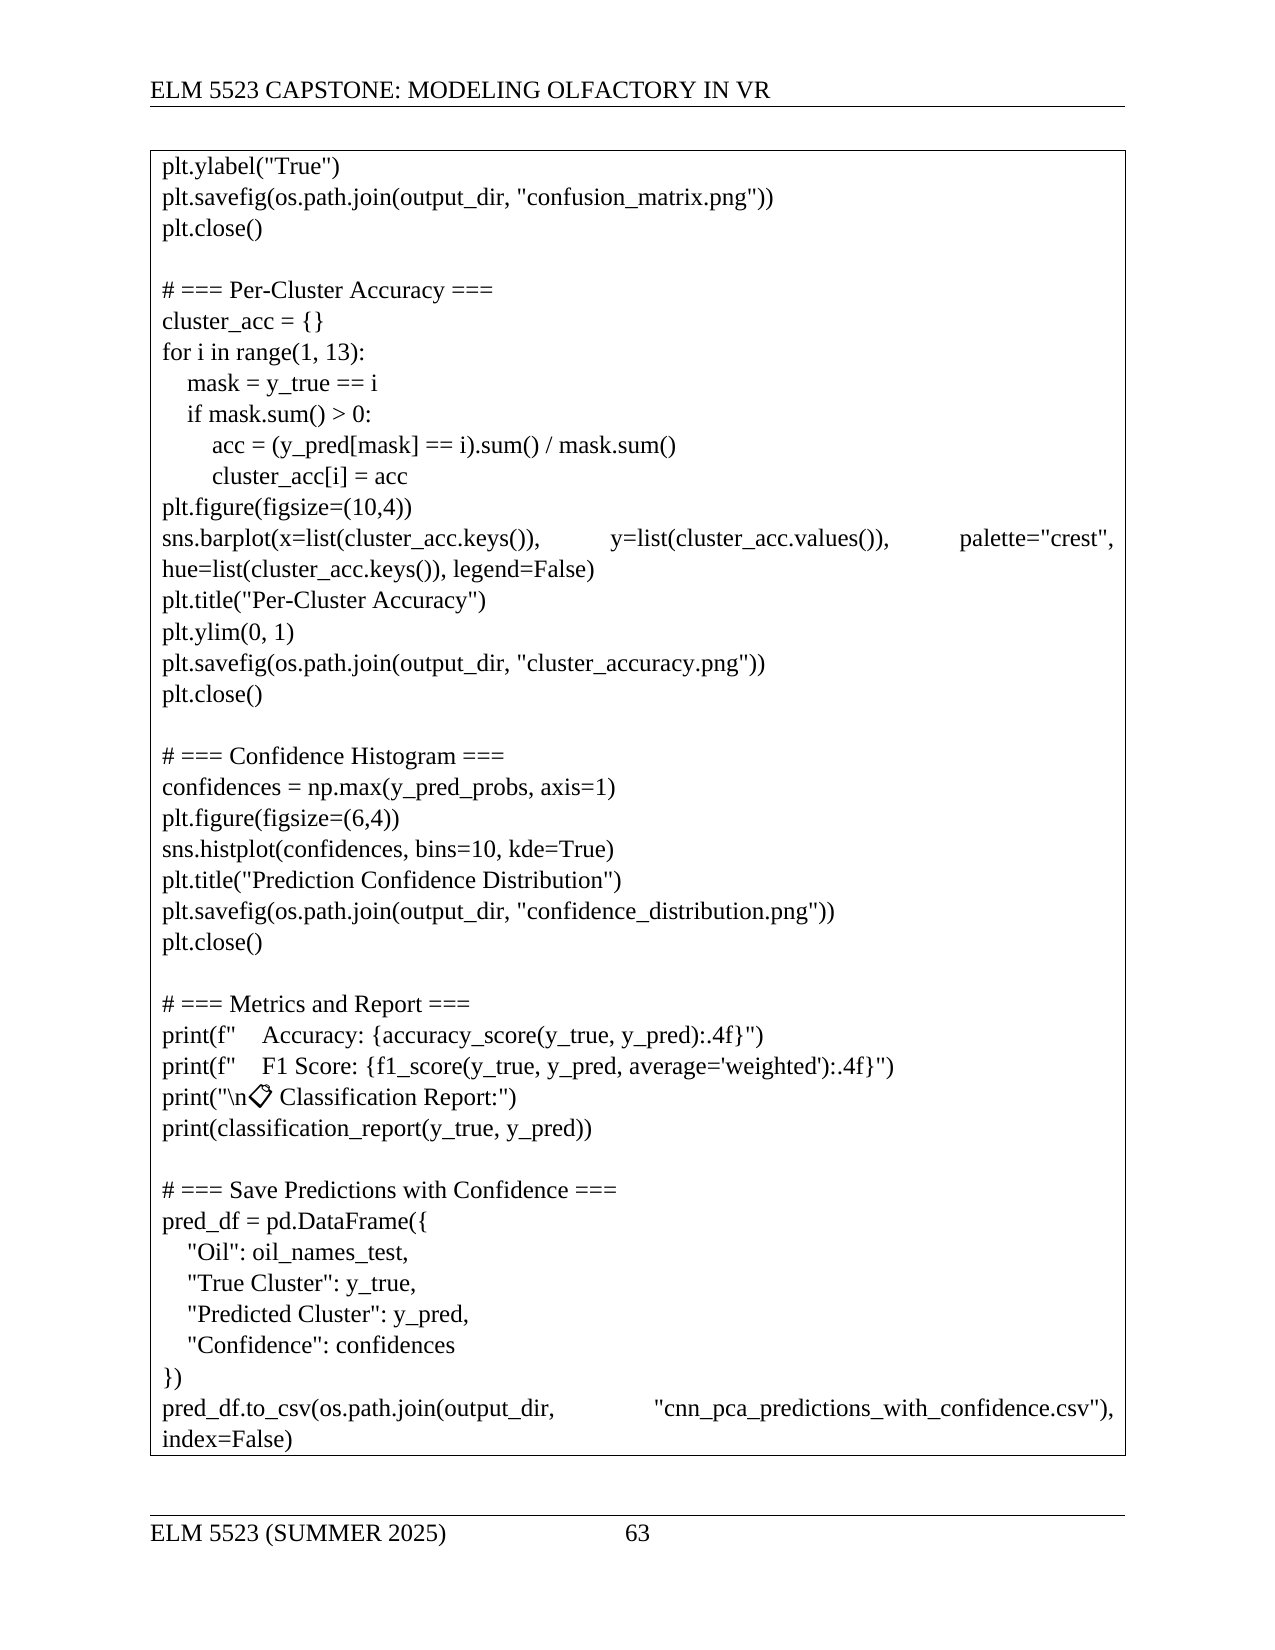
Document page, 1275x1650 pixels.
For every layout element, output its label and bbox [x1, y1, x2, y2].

table_cell [151, 151, 1125, 1455]
